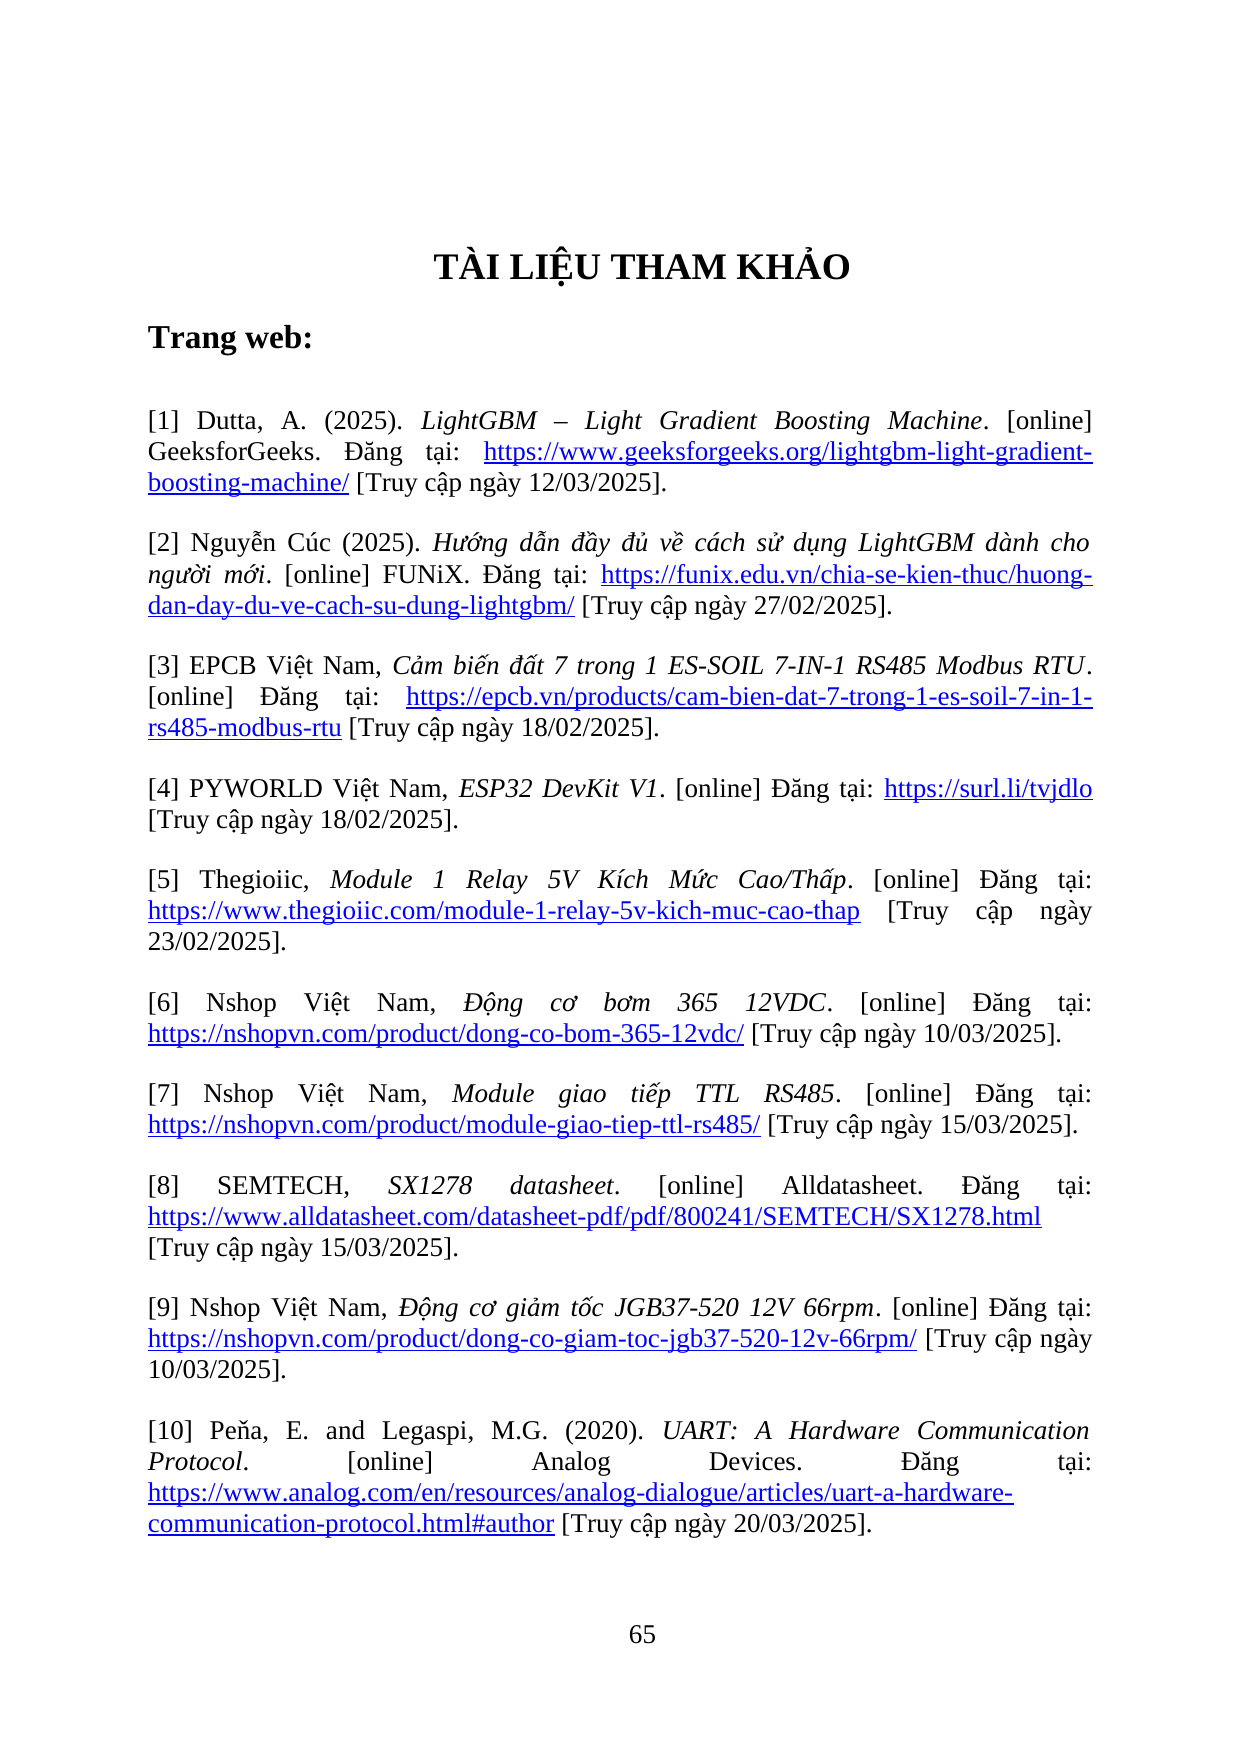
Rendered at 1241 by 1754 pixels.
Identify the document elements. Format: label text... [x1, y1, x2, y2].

text [2] Nguyễn Cúc (2025). Hướng dẫn đầy đủ về cách sử dụng LightGBM dành cho người mới. [online] FUNiX. Đăng tại: https://funix.edu.vn/chia-se-kien-thuc/huong-dan-day-du-ve-cach-su-dung-lightgbm/ [Truy cập ngày 27/02/2025]. [148, 527, 1092, 620]
text [6] Nshop Việt Nam, Động cơ bơm 365 12VDC. [online] Đăng tại: https://nshopvn.com/product/dong-co-bom-365-12vdc/ [Truy cập ngày 10/03/2025]. [148, 986, 1092, 1048]
text [7] Nshop Việt Nam, Module giao tiếp TTL RS485. [online] Đăng tại: https://nshopvn.com/product/module-giao-tiep-ttl-rs485/ [Truy cập ngày 15/03/2025]. [148, 1077, 1092, 1139]
text [3] EPCB Việt Nam, Cảm biến đất 7 trong 1 ES-SOIL 7-IN-1 RS485 Modbus RTU. [online] Đăng tại: https://epcb.vn/products/cam-bien-dat-7-trong-1-es-soil-7-in-1-rs485-modbus-rtu [Truy cập ngày 18/02/2025]. [148, 649, 1092, 743]
text Trang web: [148, 317, 1092, 356]
text [8] SEMTECH, SX1278 datasheet. [online] Alldatasheet. Đăng tại: https://www.alldatasheet.com/datasheet-pdf/pdf/800241/SEMTECH/SX1278.html [Truy cập ngày 15/03/2025]. [148, 1169, 1092, 1262]
text [10] Peňa, E. and Legaspi, M.G. (2020). UART: A Hardware Communication Protocol. [online] Analog Devices. Đăng tại: https://www.analog.com/en/resources/analog-dialogue/articles/uart-a-hardware-communication-protocol.html#author [Truy cập ngày 20/03/2025]. [148, 1414, 1092, 1538]
subtitle TÀI LIỆU THAM KHẢO [148, 244, 1092, 287]
text [4] PYWORLD Việt Nam, ESP32 DevKit V1. [online] Đăng tại: https://surl.li/tvjdlo [Truy cập ngày 18/02/2025]. [148, 772, 1092, 834]
text [1] Dutta, A. (2025). LightGBM – Light Gradient Boosting Machine. [online] GeeksforGeeks. Đăng tại: https://www.geeksforgeeks.org/lightgbm-light-gradient-boosting-machine/ [Truy cập ngày 12/03/2025]. [148, 404, 1092, 497]
text [5] Thegioiic, Module 1 Relay 5V Kích Mức Cao/Thấp. [online] Đăng tại: https://www.thegioiic.com/module-1-relay-5v-kich-muc-cao-thap [Truy cập ngày 23/02/2025]. [148, 863, 1092, 957]
text [9] Nshop Việt Nam, Động cơ giảm tốc JGB37-520 12V 66rpm. [online] Đăng tại: https://nshopvn.com/product/dong-co-giam-toc-jgb37-520-12v-66rpm/ [Truy cập ngày 10/03/2025]. [148, 1291, 1092, 1385]
